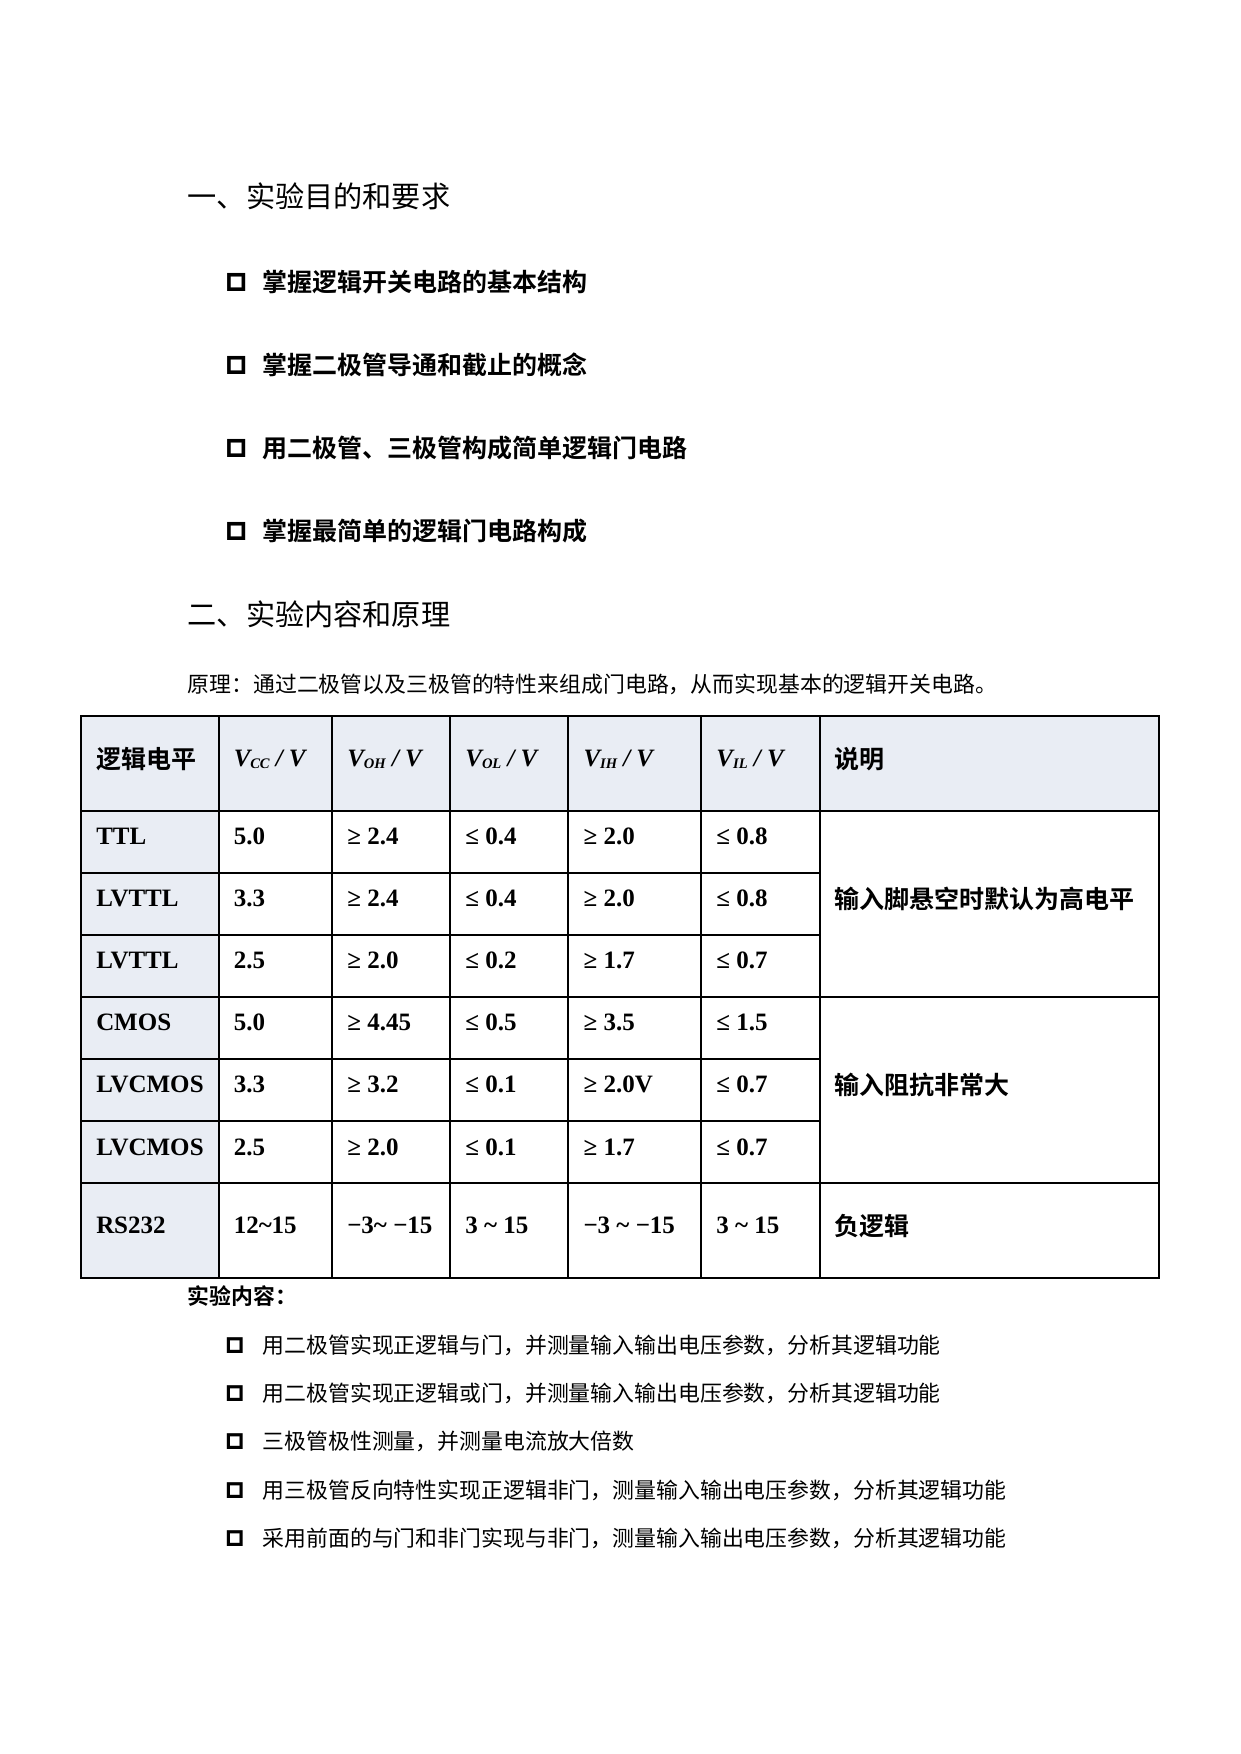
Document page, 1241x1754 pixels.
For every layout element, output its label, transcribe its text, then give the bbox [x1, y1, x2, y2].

table_cell LVTTL [82, 874, 218, 934]
list 用二极管、三极管构成简单逻辑门电路 [225, 414, 1053, 479]
table_cell ≥ 3.5 [569, 998, 700, 1058]
table_cell −3~ −15 [333, 1184, 449, 1277]
table_cell 负逻辑 [821, 1184, 1158, 1277]
table_cell ≥ 2.0V [569, 1060, 700, 1120]
list 三极管极性测量，并测量电流放大倍数 [225, 1424, 1053, 1456]
table_cell ≤ 0.4 [451, 874, 567, 934]
table_cell ≥ 4.45 [333, 998, 449, 1058]
table_cell LVCMOS [82, 1122, 218, 1182]
table_cell 3.3 [220, 874, 331, 934]
text 二、实验内容和原理 [187, 581, 1053, 646]
table_cell ≤ 0.5 [451, 998, 567, 1058]
table_cell CMOS [82, 998, 218, 1058]
table_header VOH / V [333, 717, 449, 810]
table_cell ≥ 2.0 [569, 812, 700, 872]
text 一、实验目的和要求 [187, 162, 1053, 227]
table_cell ≥ 2.0 [569, 874, 700, 934]
table_cell RS232 [82, 1184, 218, 1277]
text 原理：通过二极管以及三极管的特性来组成门电路，从而实现基本的逻辑开关电路。 [187, 667, 1053, 699]
text 实验内容： [187, 1279, 1053, 1311]
table_cell 5.0 [220, 812, 331, 872]
list 用三极管反向特性实现正逻辑非门，测量输入输出电压参数，分析其逻辑功能 [225, 1472, 1053, 1505]
table_header VIL / V [702, 717, 819, 810]
table_cell ≤ 0.8 [702, 812, 819, 872]
table_header 说明 [821, 717, 1158, 810]
list 掌握逻辑开关电路的基本结构 [225, 248, 1053, 313]
table_header VIH / V [569, 717, 700, 810]
table_cell ≥ 2.4 [333, 812, 449, 872]
table_cell ≤ 0.8 [702, 874, 819, 934]
table_cell ≥ 2.4 [333, 874, 449, 934]
table_cell −3 ~ −15 [569, 1184, 700, 1277]
table_cell ≤ 0.7 [702, 1060, 819, 1120]
table_header 逻辑电平 [82, 717, 218, 810]
list 用二极管实现正逻辑或门，并测量输入输出电压参数，分析其逻辑功能 [225, 1376, 1053, 1408]
table_cell LVCMOS [82, 1060, 218, 1120]
table_header VCC / V [220, 717, 331, 810]
table_cell TTL [82, 812, 218, 872]
table_cell ≤ 0.7 [702, 1122, 819, 1182]
table_header VOL / V [451, 717, 567, 810]
table_cell LVTTL [82, 936, 218, 996]
table_cell ≥ 2.0 [333, 1122, 449, 1182]
table_cell ≤ 0.2 [451, 936, 567, 996]
table_cell ≥ 1.7 [569, 936, 700, 996]
table_cell 2.5 [220, 936, 331, 996]
list 掌握最简单的逻辑门电路构成 [225, 497, 1053, 562]
table_cell ≤ 0.7 [702, 936, 819, 996]
table_cell ≥ 3.2 [333, 1060, 449, 1120]
table_cell 输入脚悬空时默认为高电平 [821, 812, 1158, 996]
table_cell 5.0 [220, 998, 331, 1058]
table_cell 3 ~ 15 [702, 1184, 819, 1277]
table_cell ≥ 2.0 [333, 936, 449, 996]
list 用二极管实现正逻辑与门，并测量输入输出电压参数，分析其逻辑功能 [225, 1327, 1053, 1360]
list 掌握二极管导通和截止的概念 [225, 331, 1053, 396]
table_cell 3.3 [220, 1060, 331, 1120]
table_cell 3 ~ 15 [451, 1184, 567, 1277]
list 采用前面的与门和非门实现与非门，测量输入输出电压参数，分析其逻辑功能 [225, 1521, 1053, 1553]
table_cell 12~15 [220, 1184, 331, 1277]
table_cell ≤ 0.1 [451, 1060, 567, 1120]
table_cell 输入阻抗非常大 [821, 998, 1158, 1182]
table_cell 2.5 [220, 1122, 331, 1182]
table_cell ≤ 0.4 [451, 812, 567, 872]
table_cell ≥ 1.7 [569, 1122, 700, 1182]
table_cell ≤ 1.5 [702, 998, 819, 1058]
table_cell ≤ 0.1 [451, 1122, 567, 1182]
